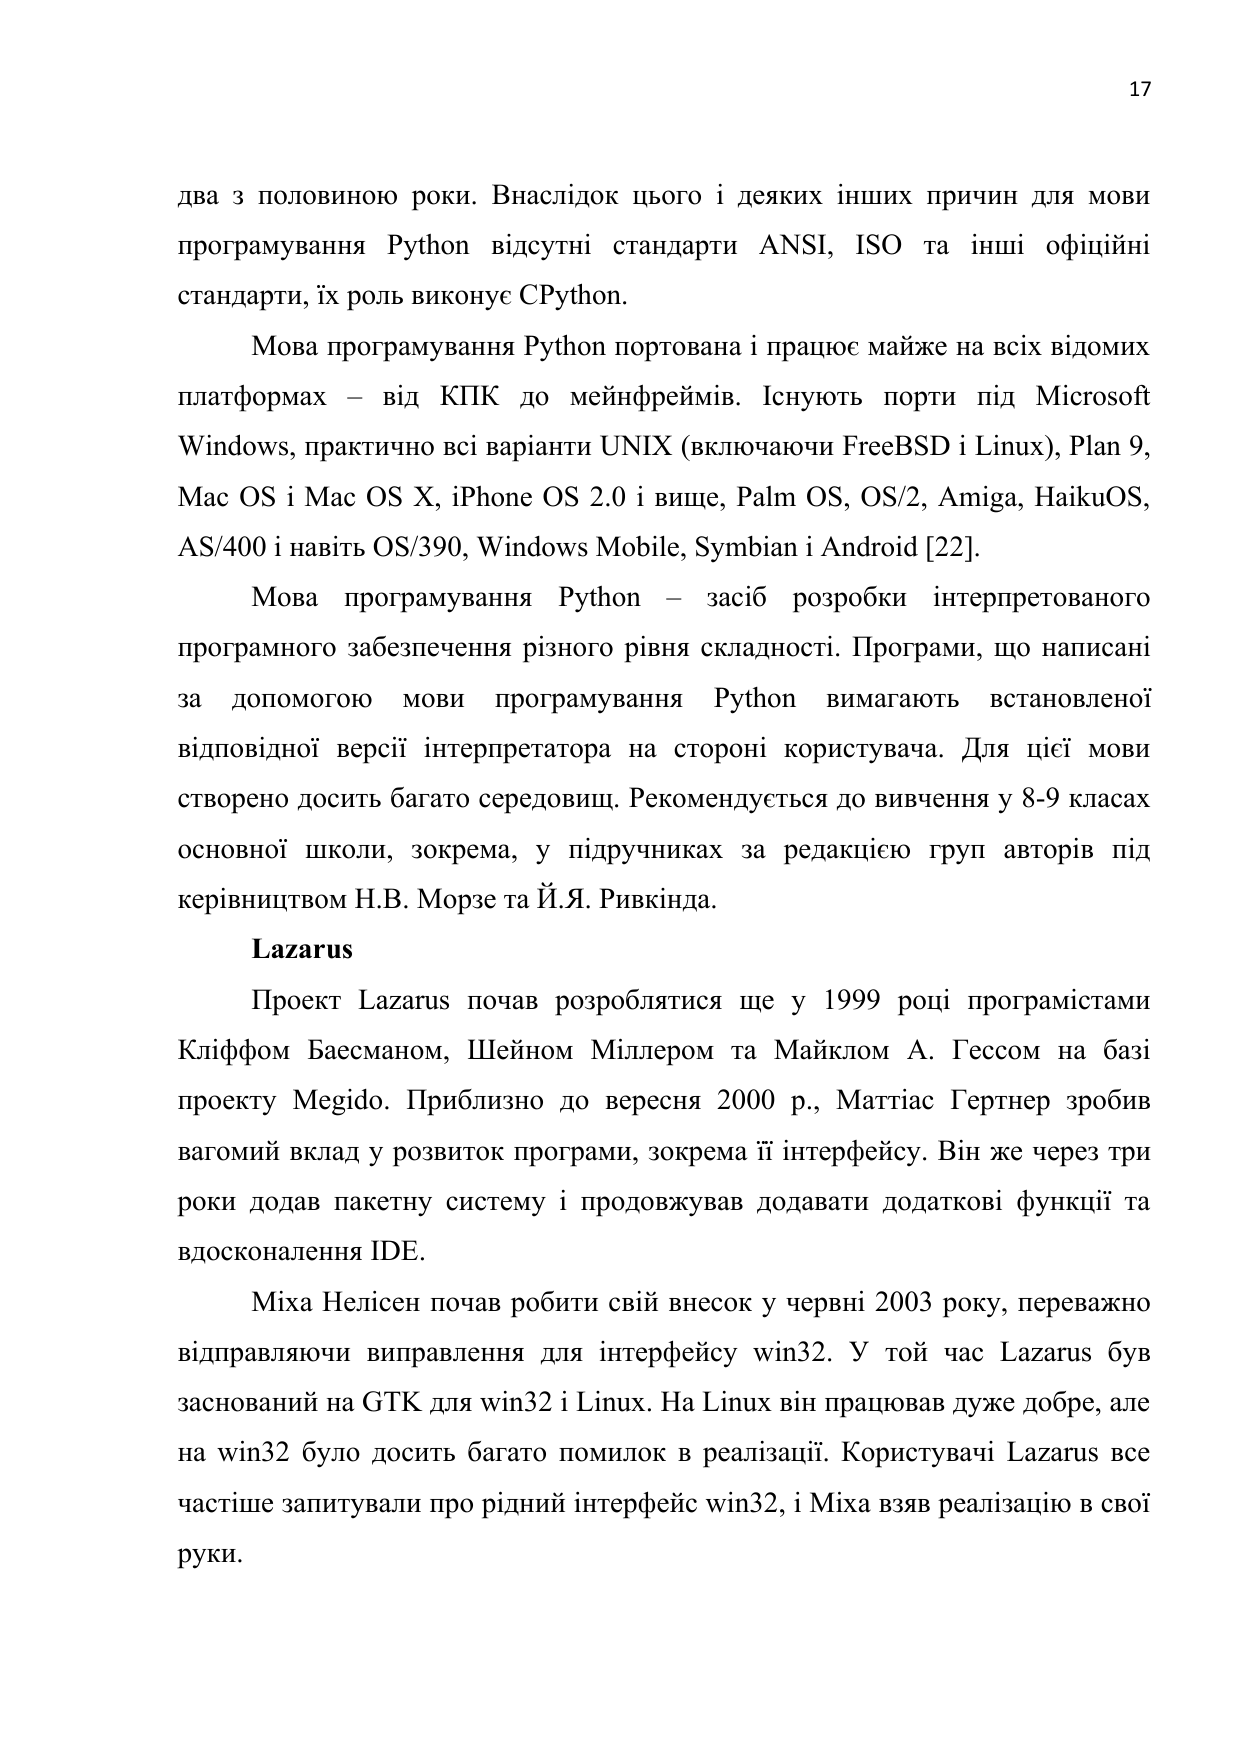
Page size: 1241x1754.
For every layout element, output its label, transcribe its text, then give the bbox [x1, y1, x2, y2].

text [177, 177, 1152, 311]
text Lazarus [177, 931, 1152, 965]
text Мова програмування Python – засіб розробки інтерпретованого програмного забезпечення різного рівня складності. Програми, що написані за допомогою мови програмування Python вимагають встановленої відповідної версії інтерпретатора на стороні користувача. Для цієї мови створено досить багато середовищ. Рекомендується до вивчення у 8-9 класах основної школи, зокрема, у підручниках за редакцією груп авторів під керівництвом Н.В. Морзе та Й.Я. Ривкінда. [177, 579, 1152, 915]
text Міха Нелісен почав робити свій внесок у червні 2003 року, переважно відправляючи виправлення для інтерфейсу win32. У той час Lazarus був заснований на GTK для win32 і Linux. На Linux він працював дуже добре, але на win32 було досить багато помилок в реалізації. Користувачі Lazarus все частіше запитували про рідний інтерфейс win32, і Міха взяв реалізацію в свої руки. [177, 1284, 1152, 1569]
text Мова програмування Python портована і працює майже на всіх відомих платформах – від КПК до мейнфреймів. Існують порти під Microsoft Windows, практично всі варіанти UNIX (включаючи FreeBSD і Linux), Plan 9, Mac OS і Mac OS X, iPhone OS 2.0 і вище, Palm OS, OS/2, Amiga, HaikuOS, AS/400 і навіть OS/390, Windows Mobile, Symbian і Android [22]. [177, 328, 1152, 562]
text Проект Lazarus почав розроблятися ще у 1999 році програмістами Кліффом Баесманом, Шейном Міллером та Майклом А. Гессом на базі проекту Megido. Приблизно до вересня 2000 р., Маттіас Гертнер зробив вагомий вклад у розвиток програми, зокрема її інтерфейсу. Він же через три роки додав пакетну систему і продовжував додавати додаткові функції та вдосконалення IDE. [177, 982, 1152, 1267]
